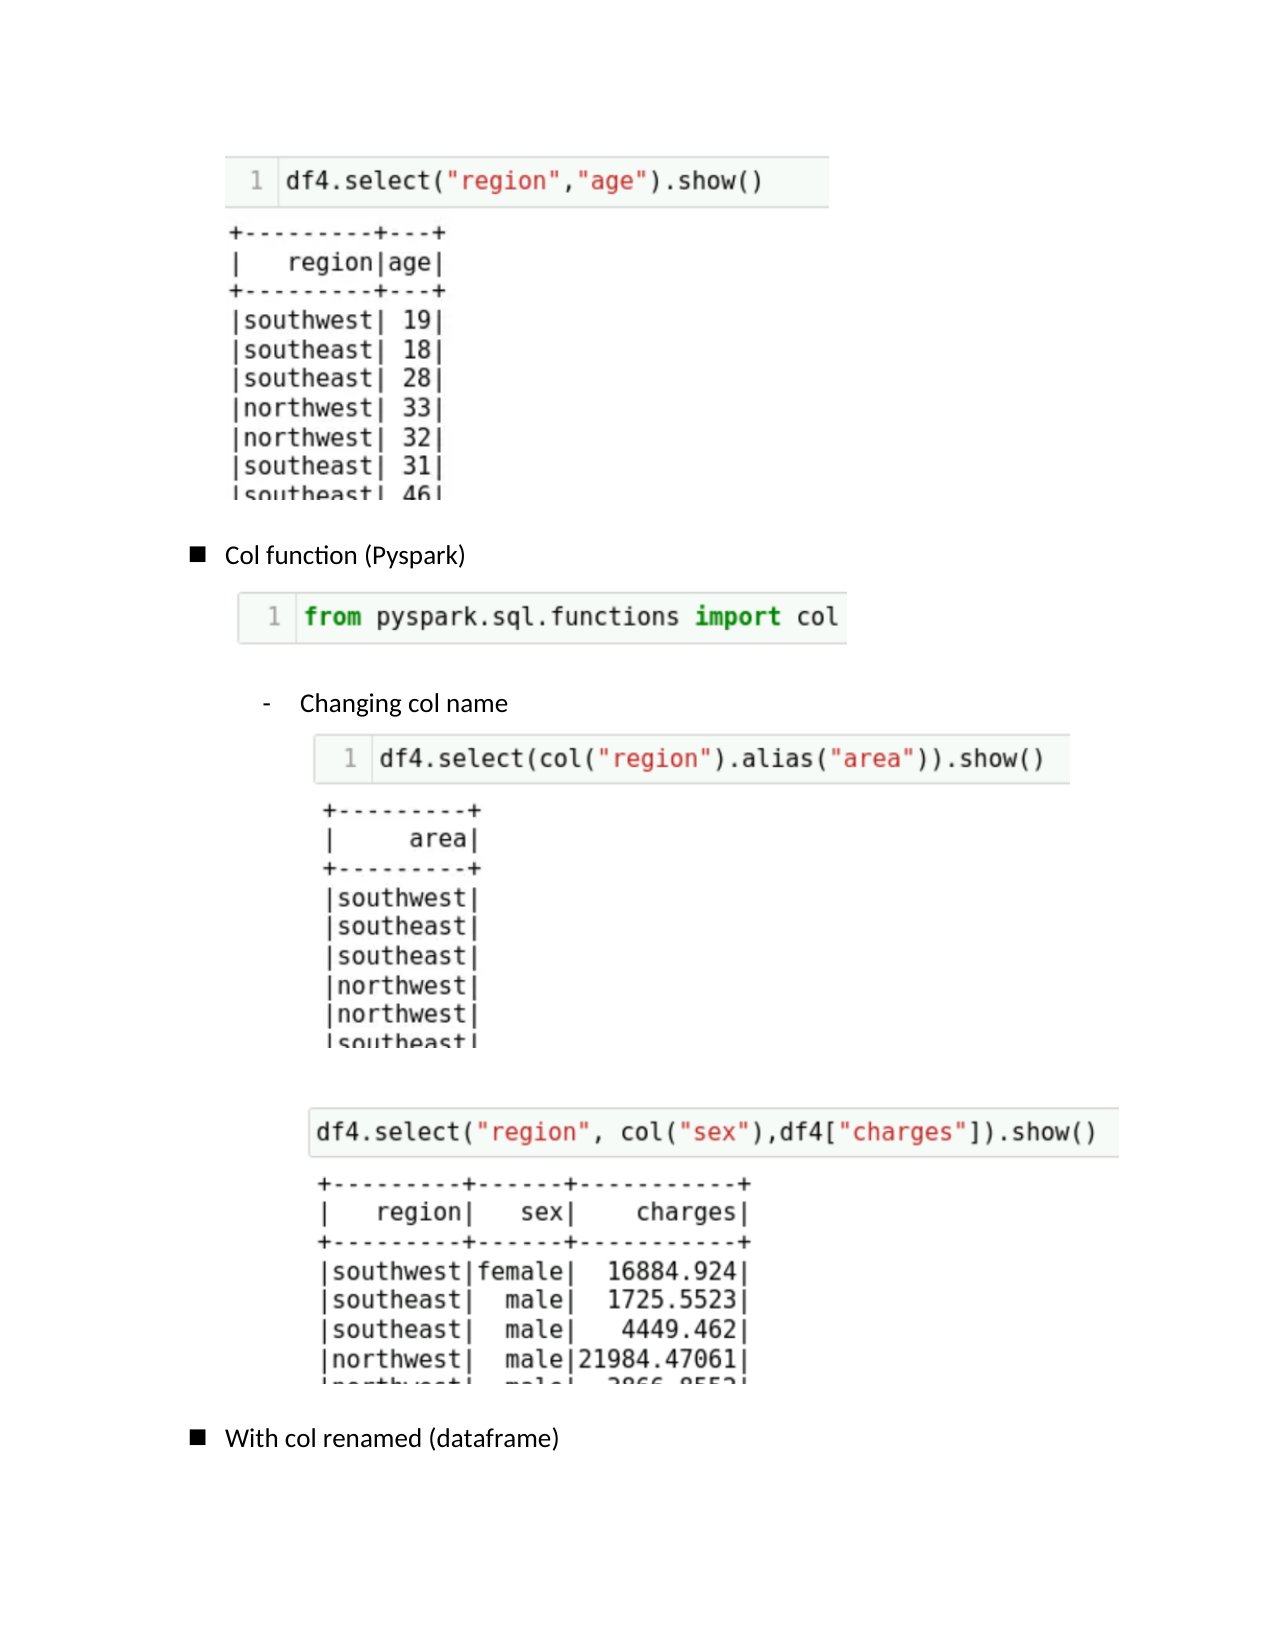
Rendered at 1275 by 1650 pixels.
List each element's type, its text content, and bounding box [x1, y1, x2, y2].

list Changing col name [262, 686, 1125, 719]
picture [300, 1085, 1119, 1384]
picture [300, 721, 1070, 1048]
list With col renamed (dataframe) [187, 1421, 1125, 1454]
picture [225, 573, 847, 649]
picture [225, 150, 830, 500]
list Col function (Pyspark) [187, 538, 1125, 571]
